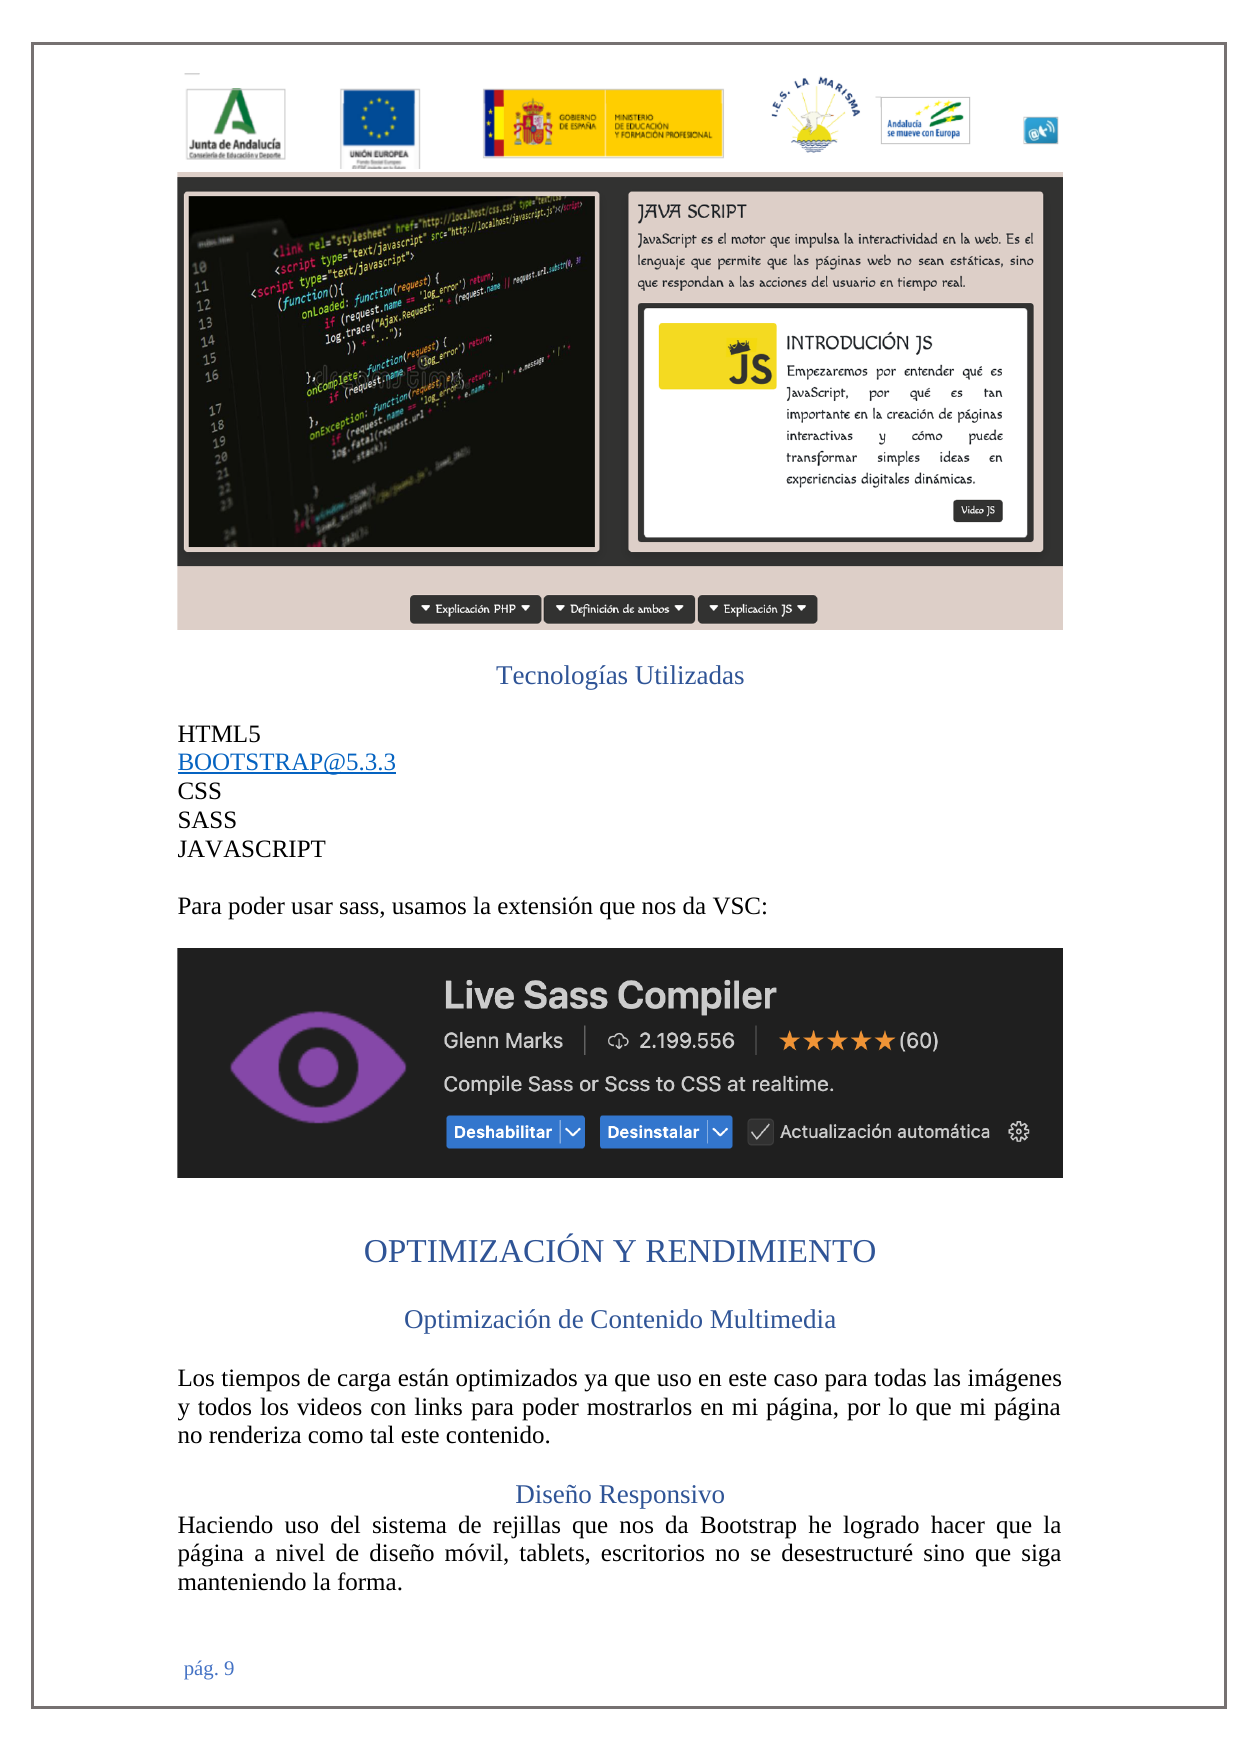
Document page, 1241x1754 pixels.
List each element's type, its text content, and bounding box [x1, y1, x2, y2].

text BOOTSTRAP@5.3.3 [177, 747, 1063, 776]
subtitle Optimización de Contenido Multimedia [177, 1303, 1063, 1334]
picture [177, 948, 1063, 1178]
text CSS [177, 776, 1063, 805]
text HTML5 [177, 719, 1063, 747]
text SASS [177, 805, 1063, 834]
text Haciendo uso del sistema de rejillas que nos da Bootstrap he logrado hacer que la página a nivel de diseño móvil, tablets, escritorios no se desestructuré sino que siga manteniendo la forma. [177, 1510, 1063, 1596]
text Los tiempos de carga están optimizados ya que uso en este caso para todas las imágenes y todos los videos con links para poder mostrarlos en mi página, por lo que mi página no renderiza como tal este contenido. [177, 1363, 1063, 1449]
subtitle Diseño Responsivo [177, 1478, 1063, 1510]
picture [177, 73, 1063, 630]
subtitle OPTIMIZACIÓN Y RENDIMIENTO [177, 1232, 1063, 1270]
text Para poder usar sass, usamos la extensión que nos da VSC: [177, 891, 1063, 920]
text JAVASCRIPT [177, 834, 1063, 862]
subtitle Tecnologías Utilizadas [177, 659, 1063, 690]
